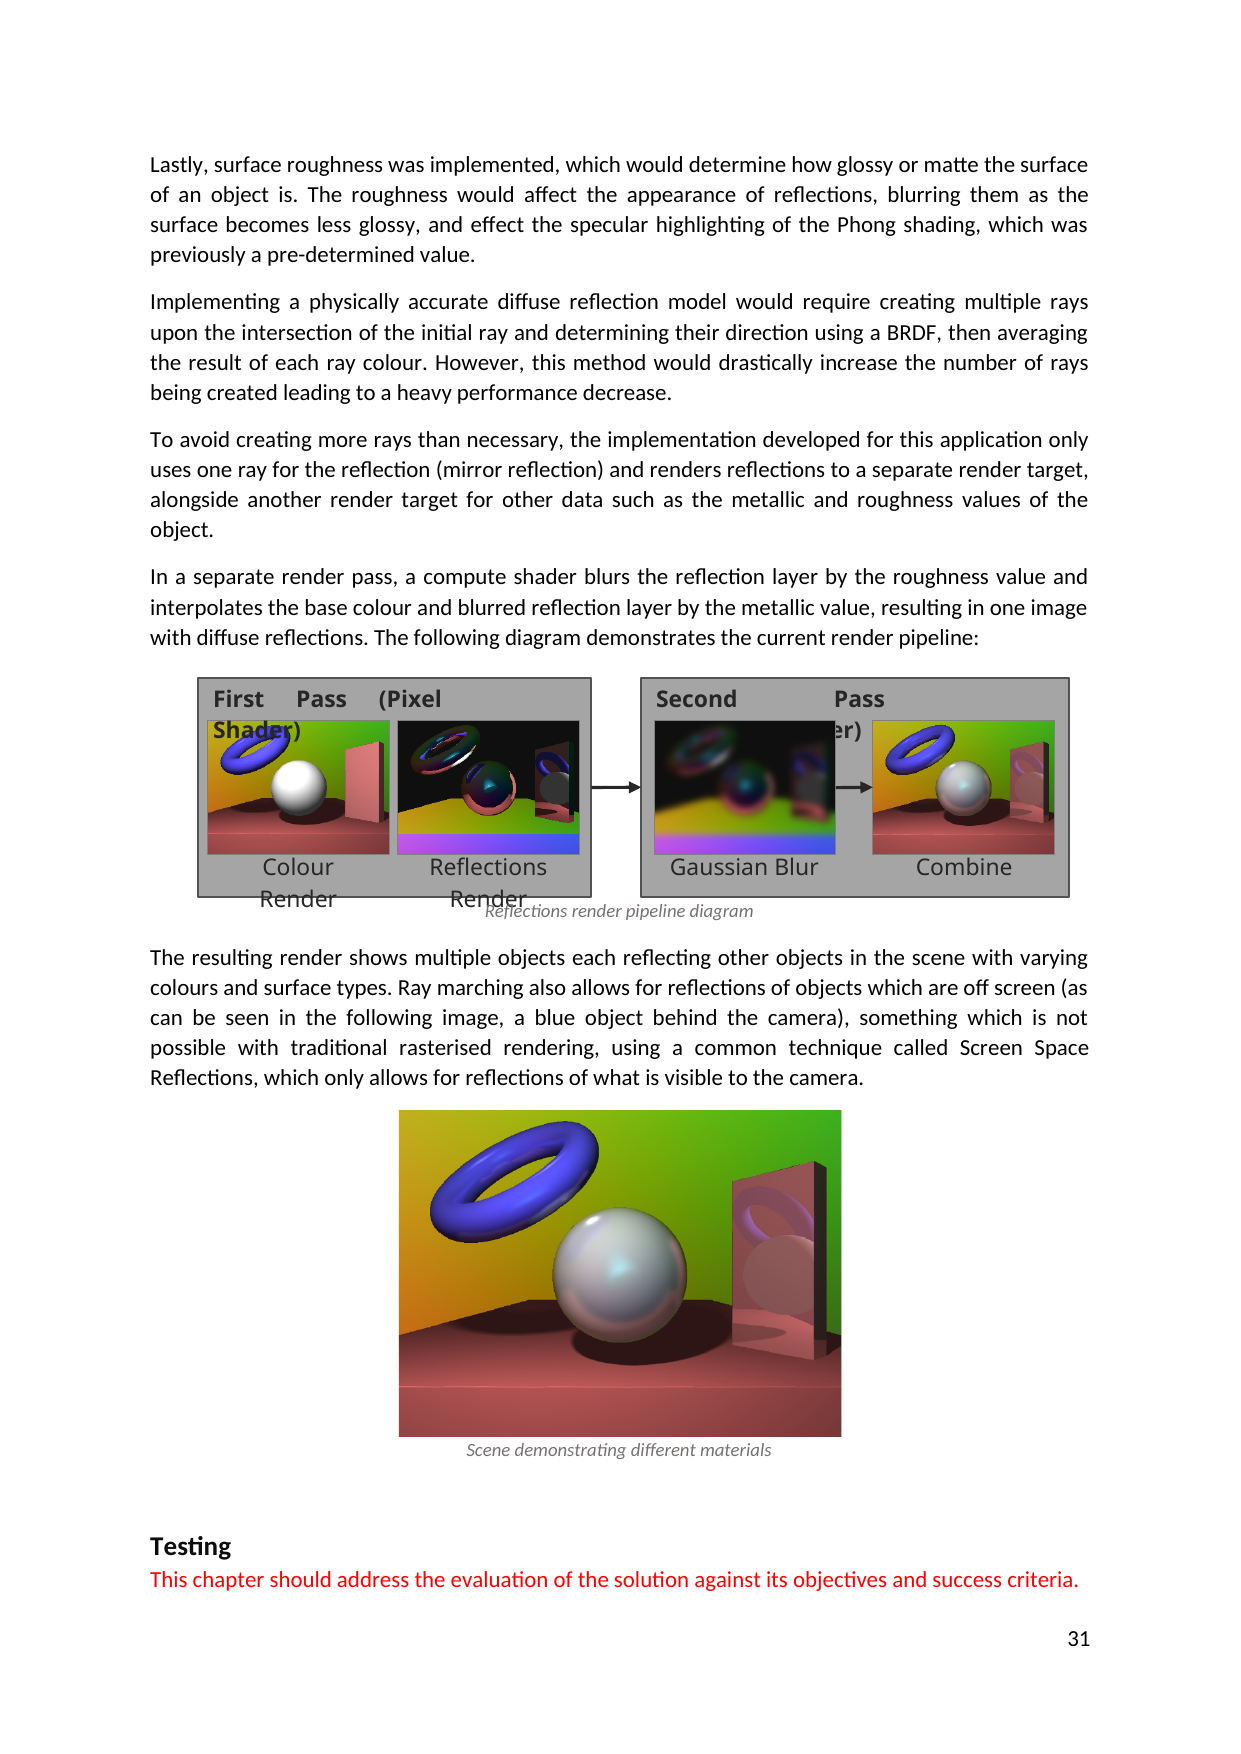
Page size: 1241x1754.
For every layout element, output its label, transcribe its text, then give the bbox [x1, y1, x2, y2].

picture [873, 721, 1054, 854]
picture [655, 721, 835, 854]
text The resulting render shows multiple objects each reflecting other objects in the scene with varying colours and surface types. Ray marching also allows for reflections of objects which are off screen (as can be seen in the following image, a blue object behind the camera), something which is not possible with traditional rasterised rendering, using a common technique called Screen Space Reflections, which only allows for reflections of what is visible to the camera. [150, 943, 1090, 1091]
text Scene demonstrating different materials [150, 1438, 1090, 1461]
text This chapter should address the evaluation of the solution against its objectives and success criteria. [150, 1565, 1090, 1593]
text Implementing a physically accurate diffuse reflection model would require creating multiple rays upon the intersection of the initial ray and determining their direction using a BRDF, then averaging the result of each ray colour. However, this method would drastically increase the number of rays being created leading to a heavy performance decrease. [150, 287, 1090, 406]
picture [398, 721, 579, 854]
picture [398, 1110, 842, 1437]
subtitle Testing [150, 1529, 1090, 1562]
text Reflections render pipeline diagram [150, 899, 1090, 922]
text Lastly, surface roughness was implemented, which would determine how glossy or matte the surface of an object is. The roughness would affect the appearance of reflections, blurring them as the surface becomes less glossy, and effect the specular highlighting of the Phong shading, which was previously a pre-determined value. [150, 150, 1090, 269]
picture [208, 721, 389, 854]
text In a separate render pass, a compute shader blurs the reflection layer by the roughness value and interpolates the base colour and blurred reflection layer by the metallic value, resulting in one image with diffuse reflections. The following diagram demonstrates the current render pipeline: [150, 562, 1090, 651]
text To avoid creating more rays than necessary, the implementation developed for this application only uses one ray for the reflection (mirror reflection) and renders reflections to a separate render target, alongside another render target for other data such as the metallic and roughness values of the object. [150, 425, 1090, 544]
